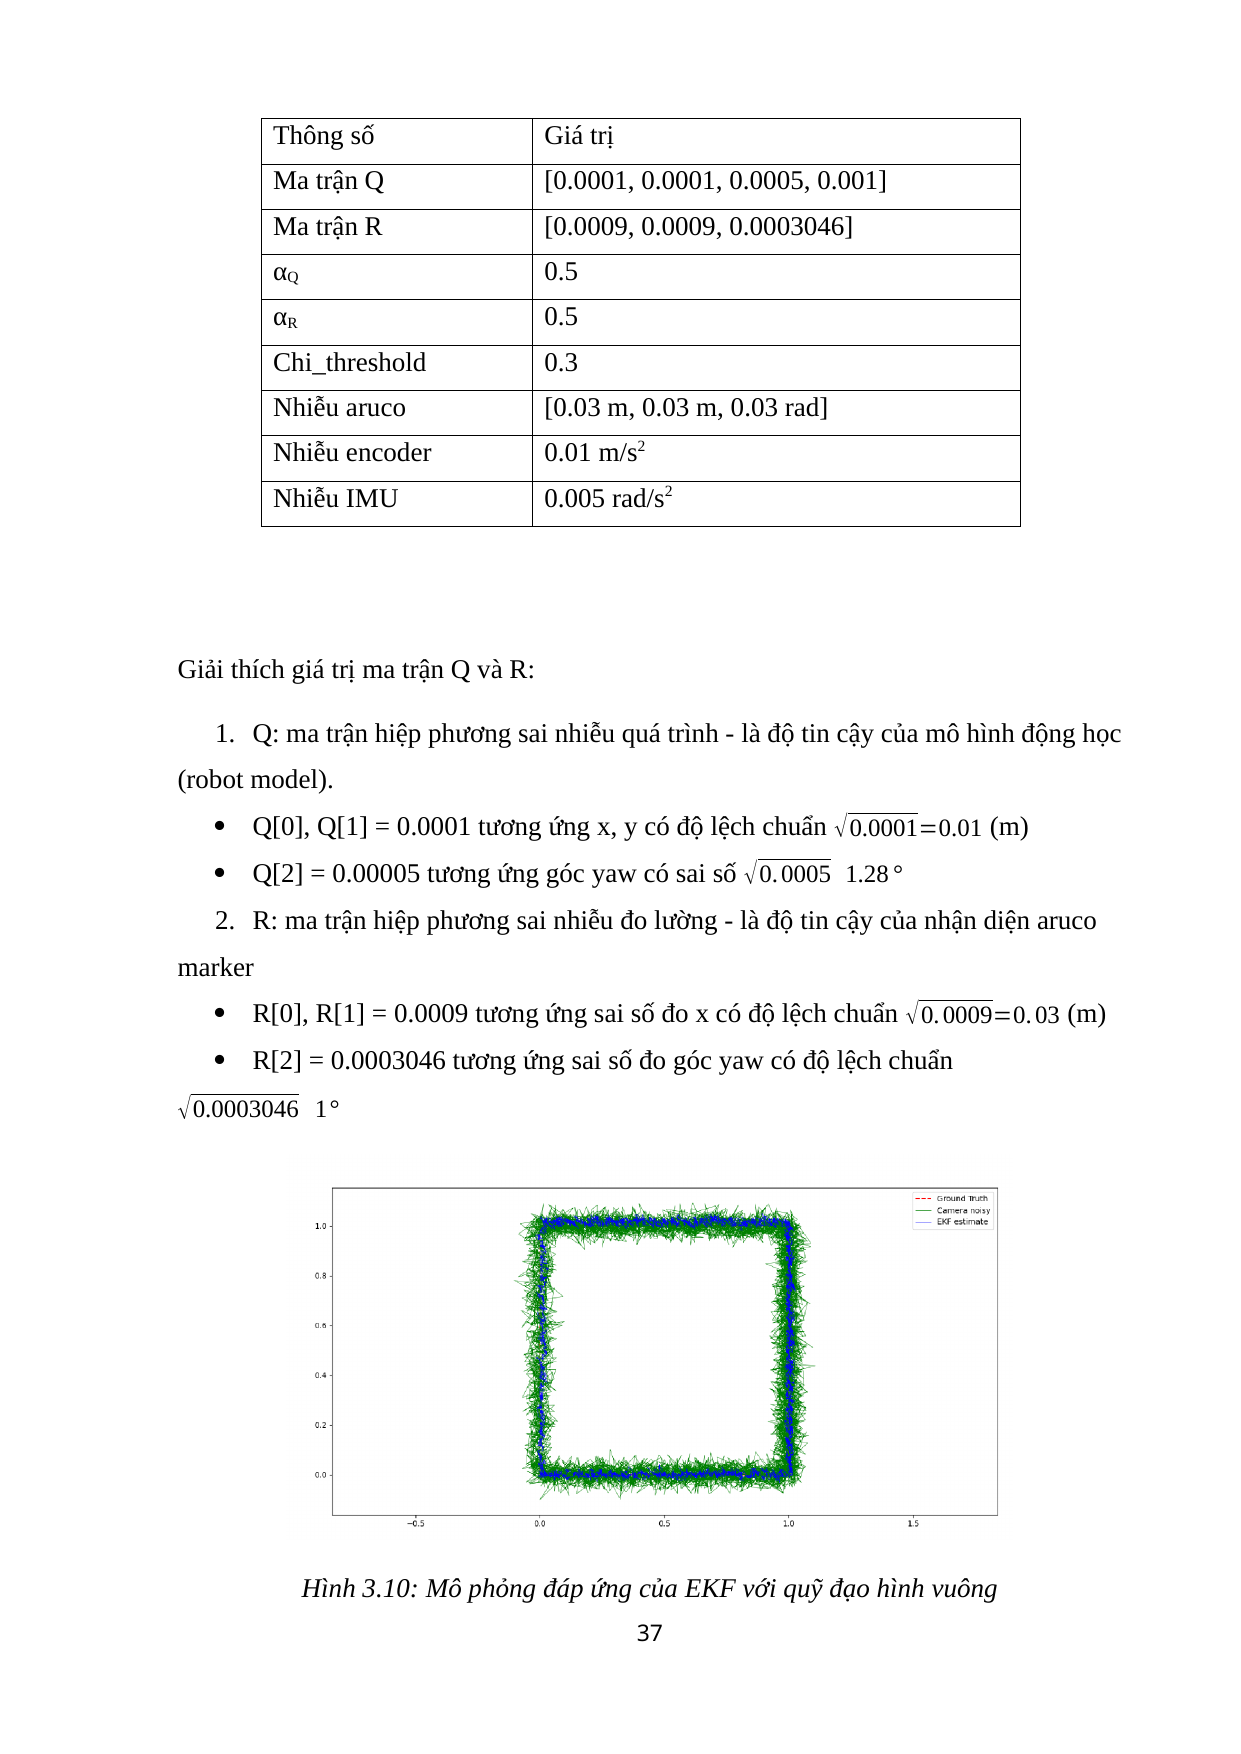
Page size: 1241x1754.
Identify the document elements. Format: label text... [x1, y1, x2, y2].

table_cell αQ [262, 255, 532, 299]
list Q[2] = 0.00005 tương ứng góc yaw có sai số [177, 857, 1122, 888]
table_cell Ma trận R [262, 210, 532, 254]
list Q[0], Q[1] = 0.0001 tương ứng x, y có độ lệch chuẩn (m) [177, 810, 1122, 842]
table_cell Chi_threshold [262, 346, 532, 390]
table_cell 0.005 rad/s2 [533, 482, 1020, 526]
table_cell Nhiễu IMU [262, 482, 532, 526]
list R[0], R[1] = 0.0009 tương ứng sai số đo x có độ lệch chuẩn (m) [177, 997, 1122, 1029]
table_cell [0.0009, 0.0009, 0.0003046] [533, 210, 1020, 254]
table_cell Nhiễu aruco [262, 391, 532, 435]
table_cell [0.03 m, 0.03 m, 0.03 rad] [533, 391, 1020, 435]
table_cell Ma trận Q [262, 165, 532, 209]
list R[2] = 0.0003046 tương ứng sai số đo góc yaw có độ lệch chuẩn [177, 1044, 1122, 1122]
table_cell 0.5 [533, 300, 1020, 345]
table_cell [0.0001, 0.0001, 0.0005, 0.001] [533, 165, 1020, 209]
table_cell 0.01 m/s2 [533, 436, 1020, 481]
picture [286, 1154, 1014, 1540]
table_header Giá trị [533, 119, 1020, 163]
list Q: ma trận hiệp phương sai nhiễu quá trình - là độ tin cậy của mô hình động học (robot model). [177, 717, 1122, 795]
list R: ma trận hiệp phương sai nhiễu đo lường - là độ tin cậy của nhận diện aruco marker [177, 904, 1122, 982]
table_cell αR [262, 300, 532, 345]
table_cell 0.3 [533, 346, 1020, 390]
table_header Thông số [262, 119, 532, 163]
text Hình 3.10: Mô phỏng đáp ứng của EKF với quỹ đạo hình vuông [177, 1572, 1122, 1603]
text Giải thích giá trị ma trận Q và R: [177, 654, 1122, 685]
table_cell 0.5 [533, 255, 1020, 299]
table_cell Nhiễu encoder [262, 436, 532, 481]
